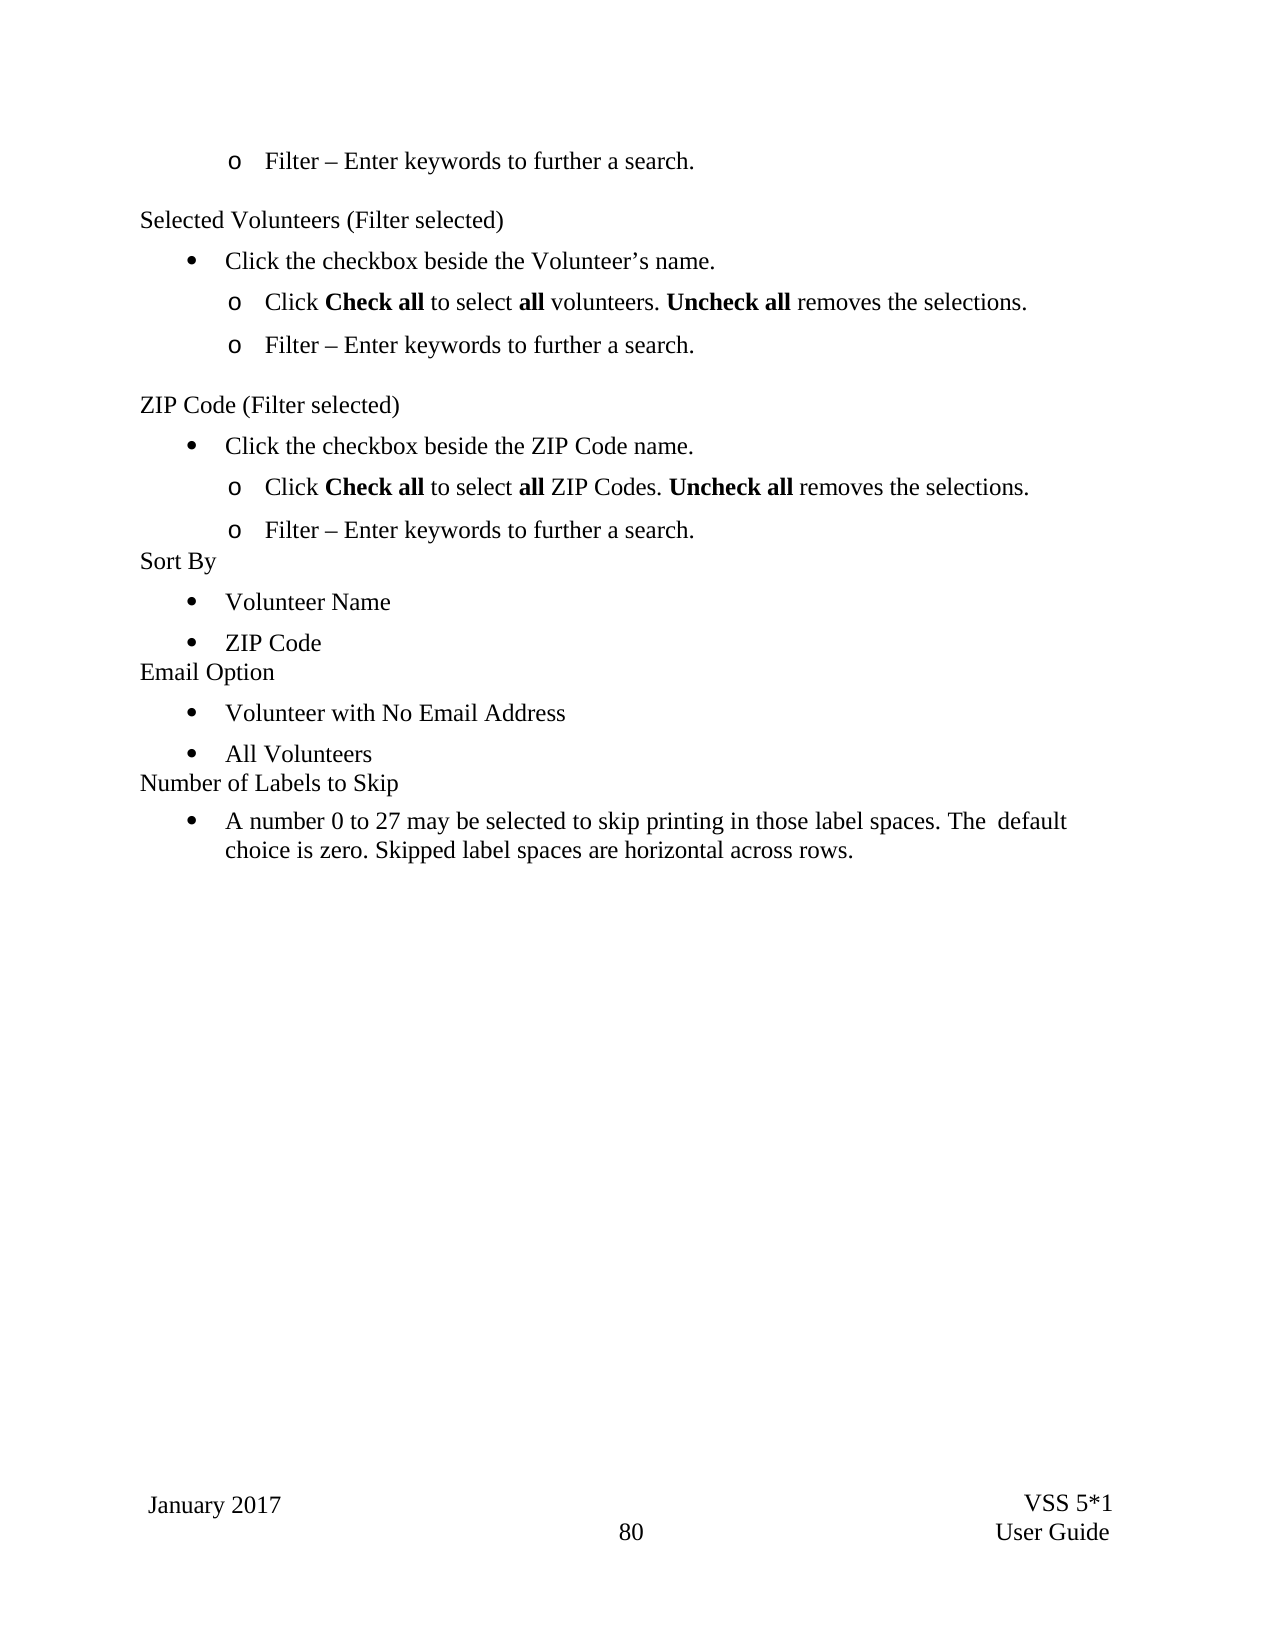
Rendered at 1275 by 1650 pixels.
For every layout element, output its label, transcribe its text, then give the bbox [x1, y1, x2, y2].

list Click the checkbox beside the ZIP Code name. [187, 431, 1137, 460]
list Volunteer with No Email Address [187, 698, 1137, 727]
text Number of Labels to Skip [139, 768, 1137, 797]
list All Volunteers [187, 739, 1137, 768]
list A number 0 to 27 may be selected to skip printing in those label spaces. The default choice is zero. Skipped label spaces are horizontal across rows. [187, 806, 1137, 864]
list Filter – Enter keywords to further a search. [227, 515, 1137, 546]
list Click Check all to select all ZIP Codes. Uncheck all removes the selections. [227, 472, 1137, 503]
list Click Check all to select all volunteers. Uncheck all removes the selections. [227, 287, 1137, 318]
text Sort By [139, 546, 1137, 575]
text Selected Volunteers (Filter selected) [139, 205, 1137, 234]
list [227, 146, 1137, 177]
list Filter – Enter keywords to further a search. [227, 331, 1137, 361]
list ZIP Code [187, 628, 1137, 657]
text ZIP Code (Filter selected) [139, 390, 1137, 419]
text Email Option [139, 657, 1137, 686]
list Volunteer Name [187, 587, 1137, 616]
list Click the checkbox beside the Volunteer’s name. [187, 246, 1137, 275]
